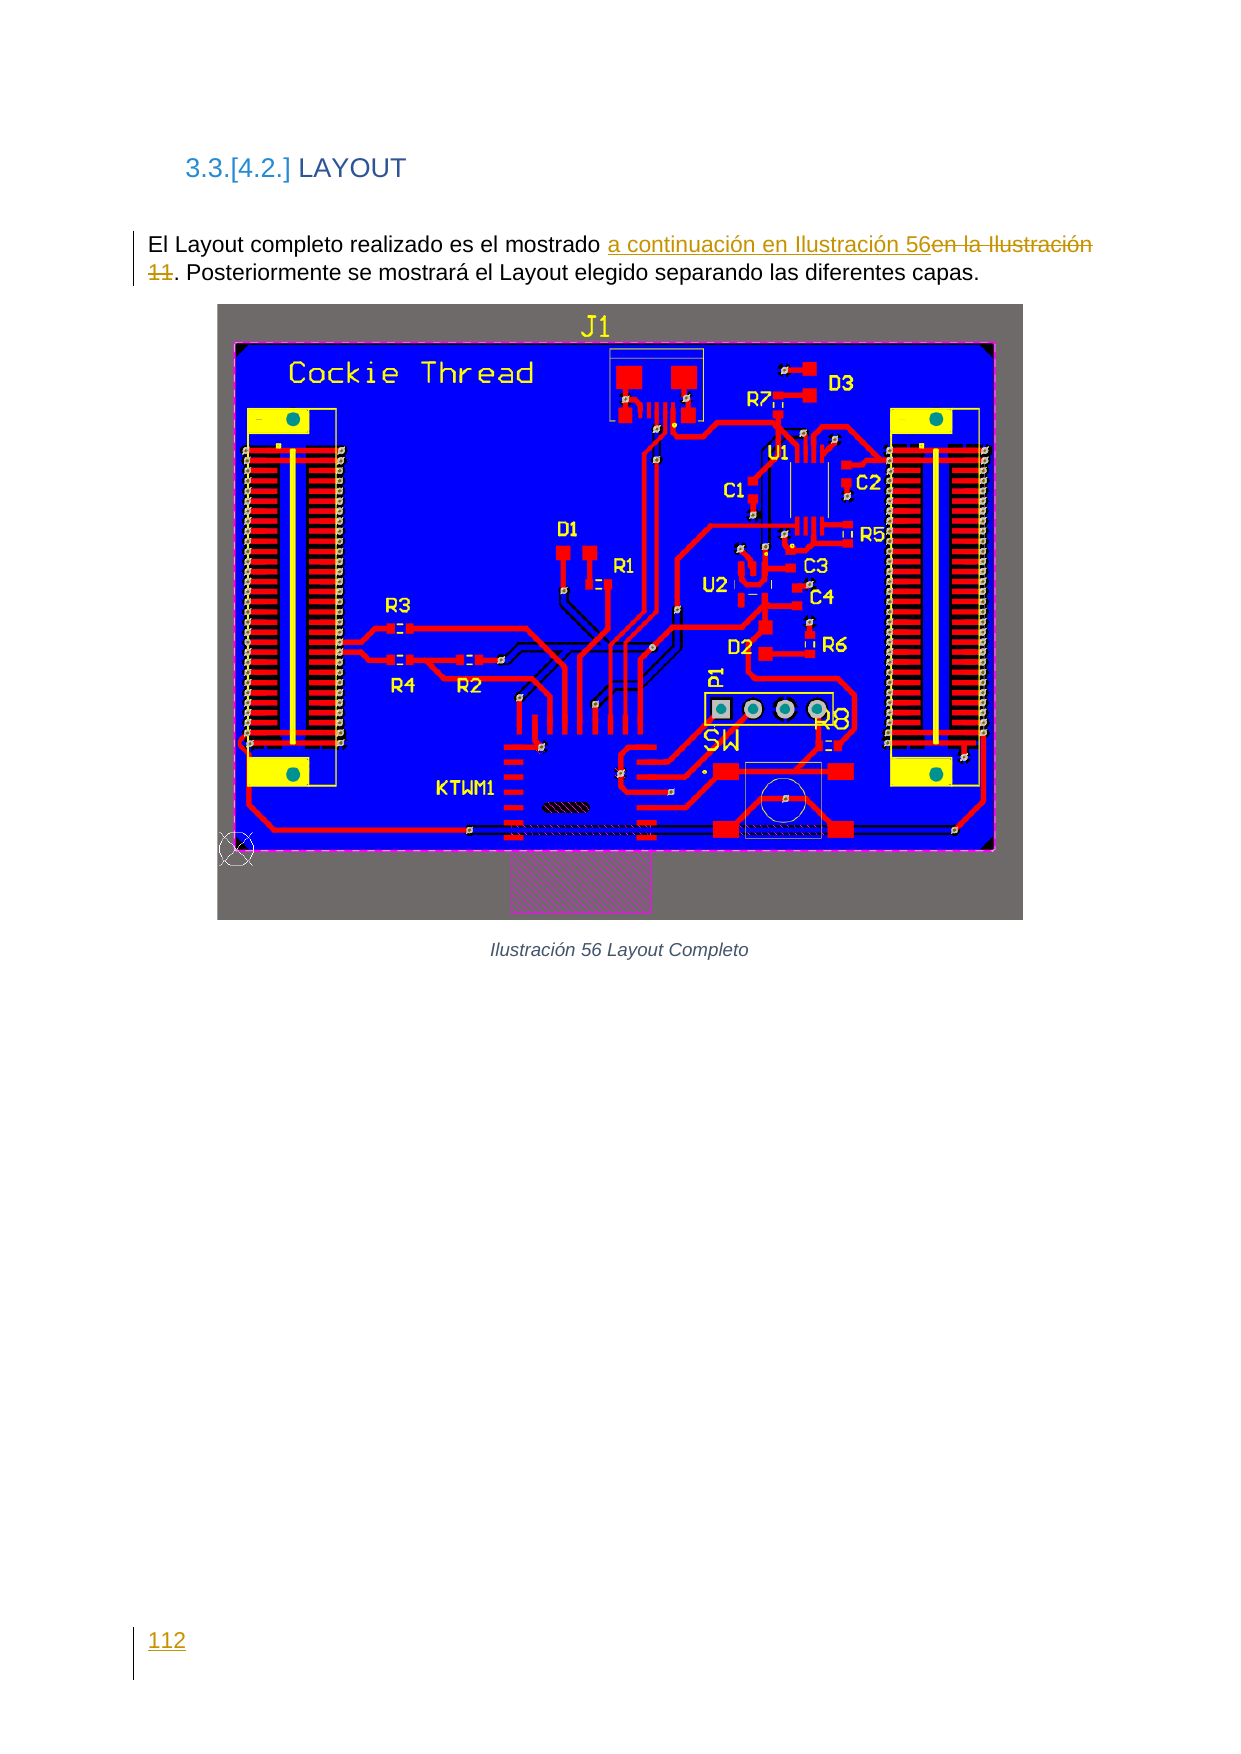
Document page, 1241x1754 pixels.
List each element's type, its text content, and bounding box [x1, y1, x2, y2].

picture [217, 304, 1023, 920]
text El Layout completo realizado es el mostrado . Posteriormente se mostrará el Layout elegido separando las diferentes capas. [148, 231, 1092, 286]
subtitle LAYOUT [185, 152, 1092, 183]
